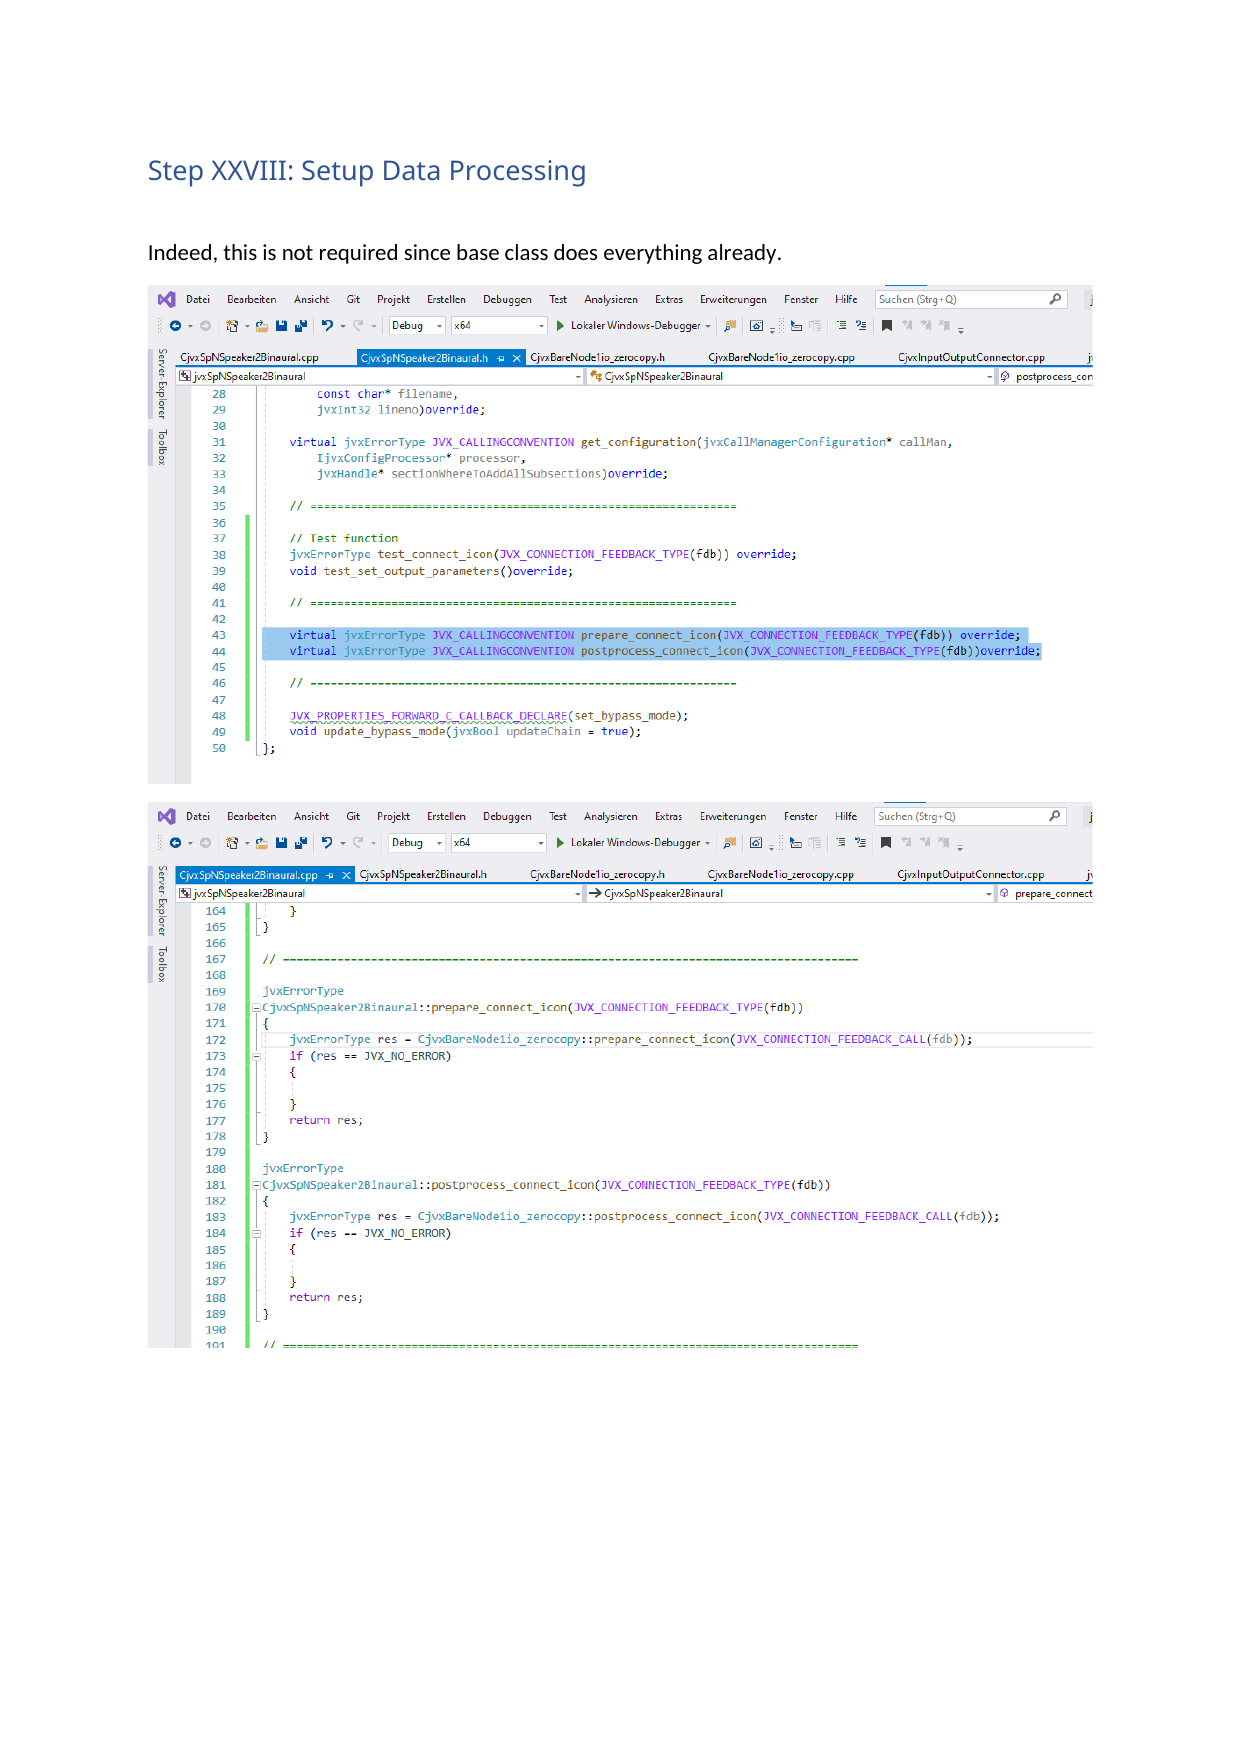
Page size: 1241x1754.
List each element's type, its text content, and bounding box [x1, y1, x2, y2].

subtitle Step XXVIII: Setup Data Processing [148, 152, 1093, 189]
picture [147, 802, 1093, 1348]
picture [147, 285, 1093, 784]
text Indeed, this is not required since base class does everything already. [148, 238, 1093, 266]
